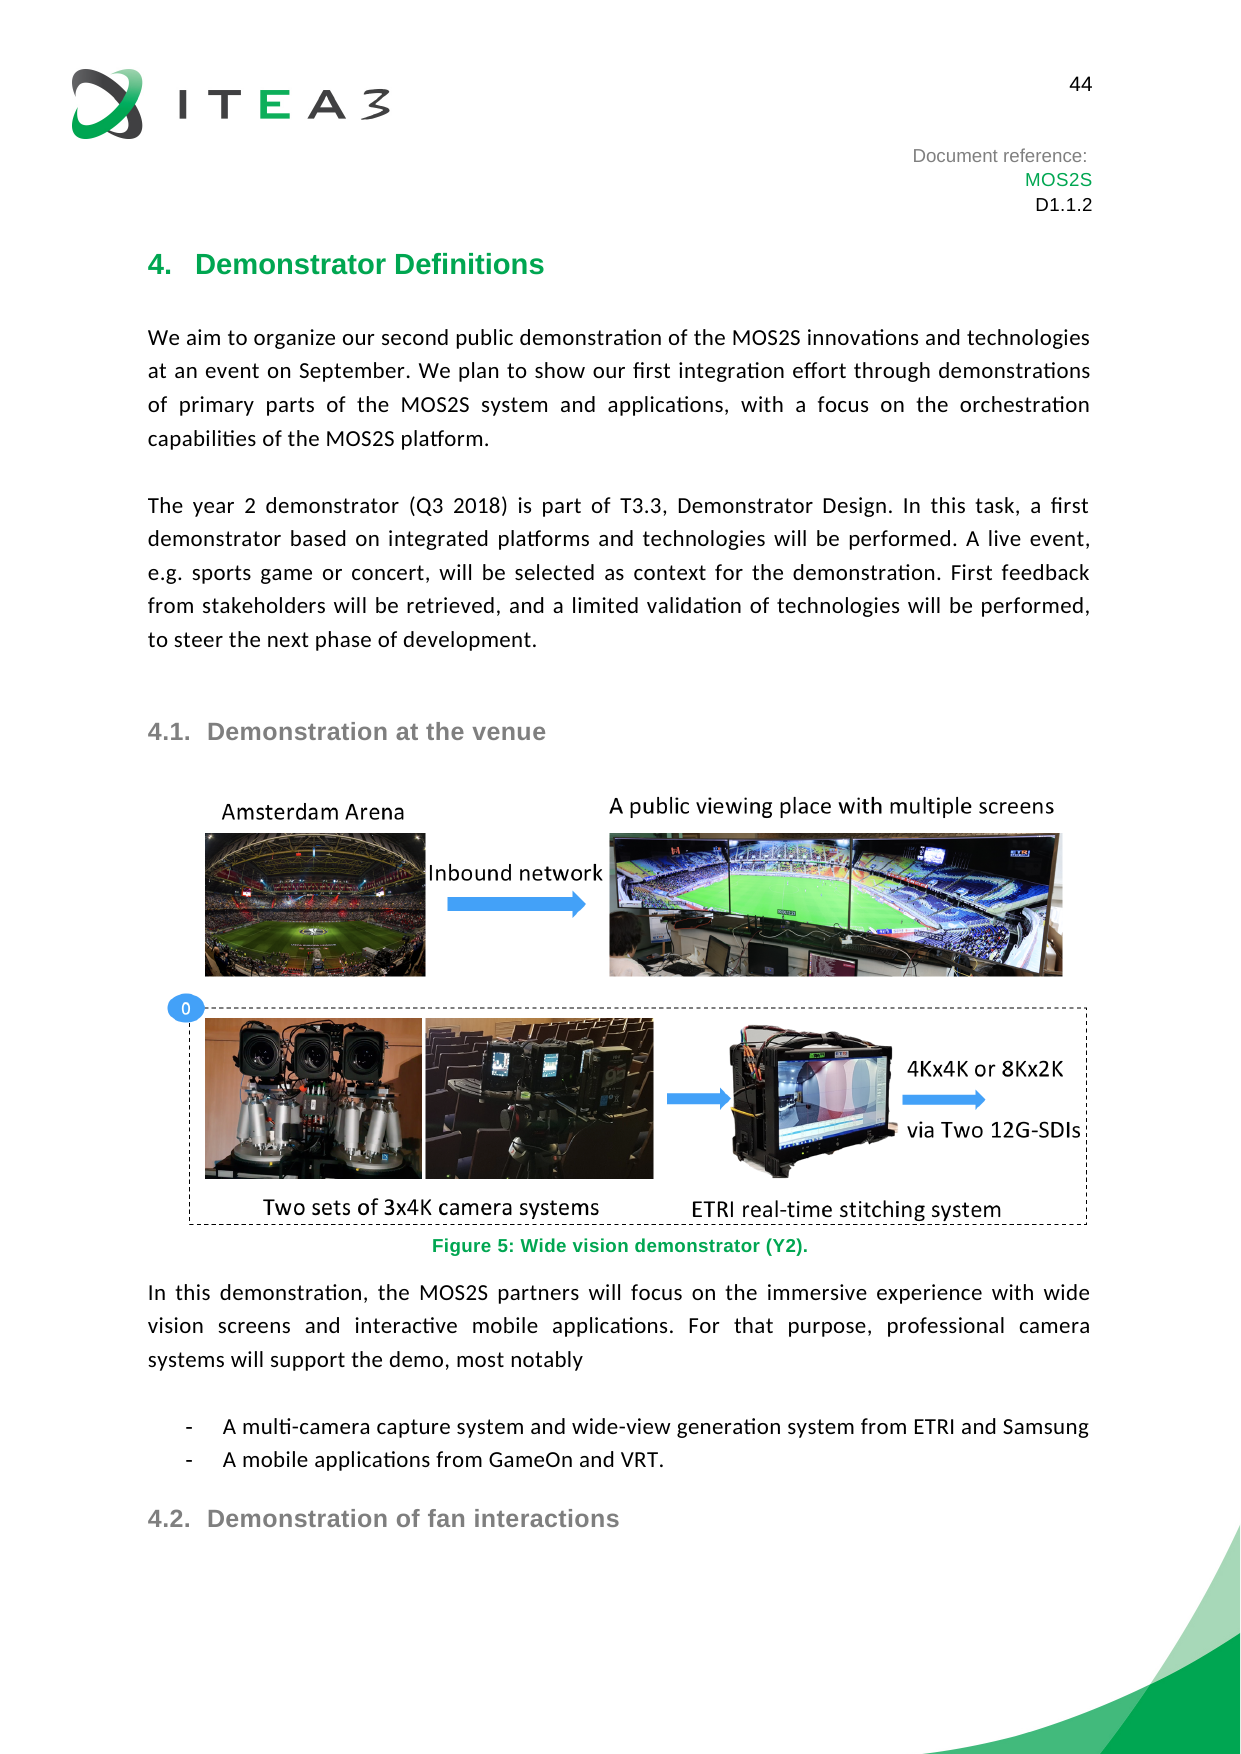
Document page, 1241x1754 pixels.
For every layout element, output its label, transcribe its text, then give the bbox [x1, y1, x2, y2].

list A multi-camera capture system and wide-view generation system from ETRI and Samsung [185, 1412, 1092, 1440]
picture [0, 0, 442, 198]
picture [147, 776, 1093, 1230]
list A mobile applications from GameOn and VRT. [185, 1445, 1092, 1473]
text In this demonstration, the MOS2S partners will focus on the immersive experience with wide vision screens and interactive mobile applications. For that purpose, professional camera systems will support the demo, most notably [148, 1278, 1092, 1373]
subtitle Demonstrator Definitions [148, 247, 1092, 281]
picture [814, 1488, 1241, 1754]
subtitle Demonstration of fan interactions [0, 1504, 1092, 1533]
subtitle Demonstration at the venue [0, 717, 1092, 746]
text We aim to organize our second public demonstration of the MOS2S innovations and technologies at an event on September. We plan to show our first integration effort through demonstrations of primary parts of the MOS2S system and applications, with a focus on the orchestration capabilities of the MOS2S platform. [148, 323, 1092, 452]
text The year 2 demonstrator (Q3 2018) is part of T3.3, Demonstrator Design. In this task, a first demonstrator based on integrated platforms and technologies will be performed. A live event, e.g. sports game or concert, will be selected as context for the demonstration. First feedback from stakeholders will be retrieved, and a limited validation of technologies will be performed, to steer the next phase of development. [148, 491, 1092, 653]
